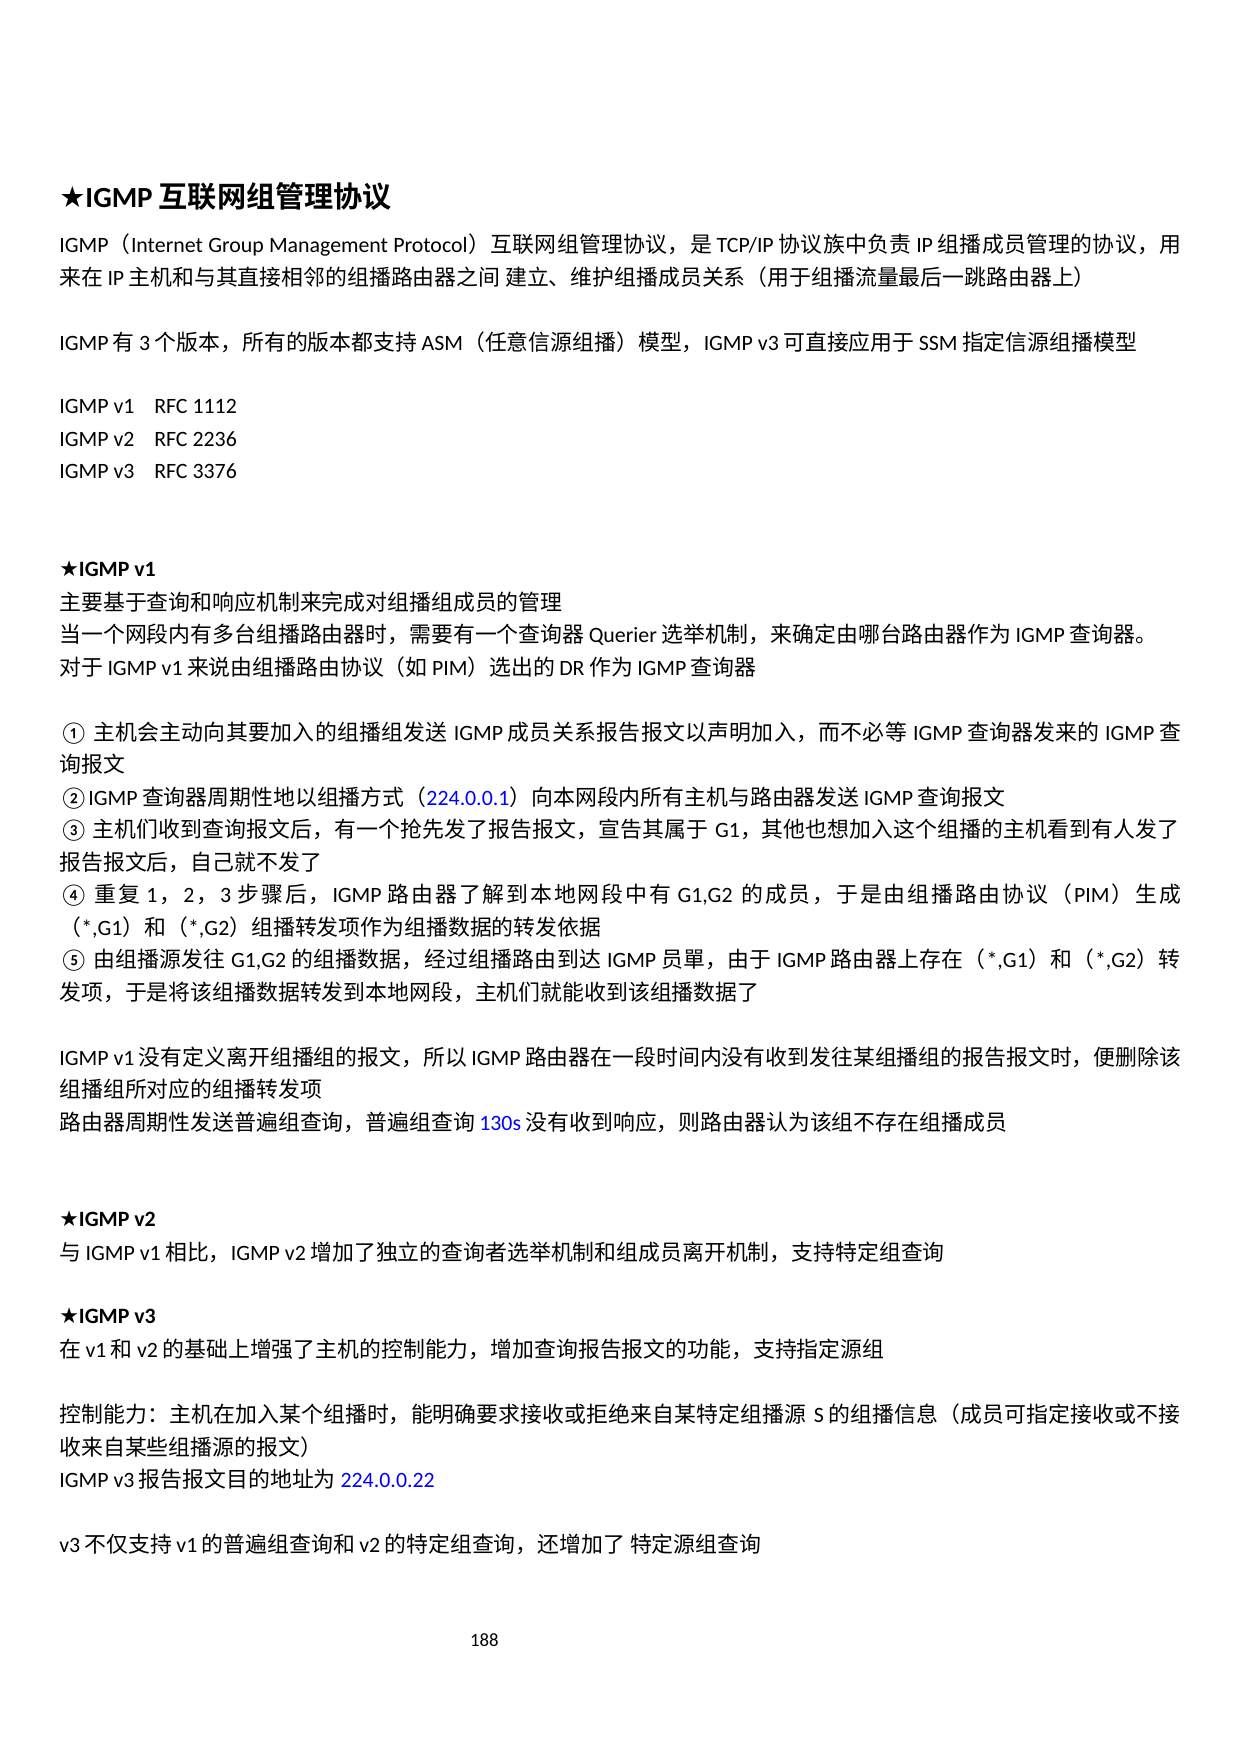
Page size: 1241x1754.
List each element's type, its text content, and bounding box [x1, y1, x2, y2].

text ④重复1，2，3步骤后，IGMP路由器了解到本地网段中有G1,G2 的成员，于是由组播路由协议（PIM）生成（*,G1）和（*,G2）组播转发项作为组播数据的转发依据 [59, 877, 1181, 942]
text 主要基于查询和响应机制来完成对组播组成员的管理 [59, 584, 1181, 617]
text IGMP v3 RFC 3376 [59, 454, 1181, 487]
text IGMP v2 RFC 2236 [59, 422, 1181, 454]
text 与IGMP v1相比，IGMP v2增加了独立的查询者选举机制和组成员离开机制，支持特定组查询 [59, 1234, 1181, 1267]
text ★IGMP互联网组管理协议 [59, 162, 1181, 227]
text ★IGMP v2 [59, 1202, 1181, 1234]
text ★IGMP v3 [59, 1299, 1181, 1332]
text 在v1和v2的基础上增强了主机的控制能力，增加查询报告报文的功能，支持指定源组 [59, 1332, 1181, 1364]
text ②IGMP查询器周期性地以组播方式（224.0.0.1）向本网段内所有主机与路由器发送IGMP查询报文 [59, 779, 1181, 812]
text 当一个网段内有多台组播路由器时，需要有一个查询器Querier选举机制，来确定由哪台路由器作为IGMP查询器。 [59, 617, 1181, 649]
text 控制能力：主机在加入某个组播时，能明确要求接收或拒绝来自某特定组播源S的组播信息（成员可指定接收或不接收来自某些组播源的报文） [59, 1397, 1181, 1462]
text ③主机们收到查询报文后，有一个抢先发了报告报文，宣告其属于G1，其他也想加入这个组播的主机看到有人发了报告报文后，自己就不发了 [59, 812, 1181, 877]
text ①主机会主动向其要加入的组播组发送IGMP成员关系报告报文以声明加入，而不必等IGMP查询器发来的IGMP查询报文 [59, 714, 1181, 779]
text IGMP v3报告报文目的地址为 224.0.0.22 [59, 1462, 1181, 1494]
text IGMP v1 RFC 1112 [59, 389, 1181, 422]
text ⑤由组播源发往G1,G2的组播数据，经过组播路由到达IGMP员單，由于IGMP路由器上存在（*,G1）和（*,G2）转发项，于是将该组播数据转发到本地网段，主机们就能收到该组播数据了 [59, 942, 1181, 1007]
text IGMP有3个版本，所有的版本都支持ASM（任意信源组播）模型，IGMP v3可直接应用于SSM指定信源组播模型 [59, 324, 1181, 357]
text ★IGMP v1 [59, 552, 1181, 584]
text v3不仅支持v1的普遍组查询和v2的特定组查询，还增加了 特定源组查询 [59, 1527, 1181, 1559]
text 路由器周期性发送普遍组查询，普遍组查询130s没有收到响应，则路由器认为该组不存在组播成员 [59, 1104, 1181, 1137]
text IGMP（Internet Group Management Protocol）互联网组管理协议，是TCP/IP协议族中负责IP组播成员管理的协议，用来在IP主机和与其直接相邻的组播路由器之间 建立、维护组播成员关系（用于组播流量最后一跳路由器上） [59, 227, 1181, 292]
text 对于IGMP v1来说由组播路由协议（如PIM）选出的DR作为IGMP查询器 [59, 649, 1181, 682]
text IGMP v1没有定义离开组播组的报文，所以IGMP路由器在一段时间内没有收到发往某组播组的报告报文时，便删除该组播组所对应的组播转发项 [59, 1039, 1181, 1104]
